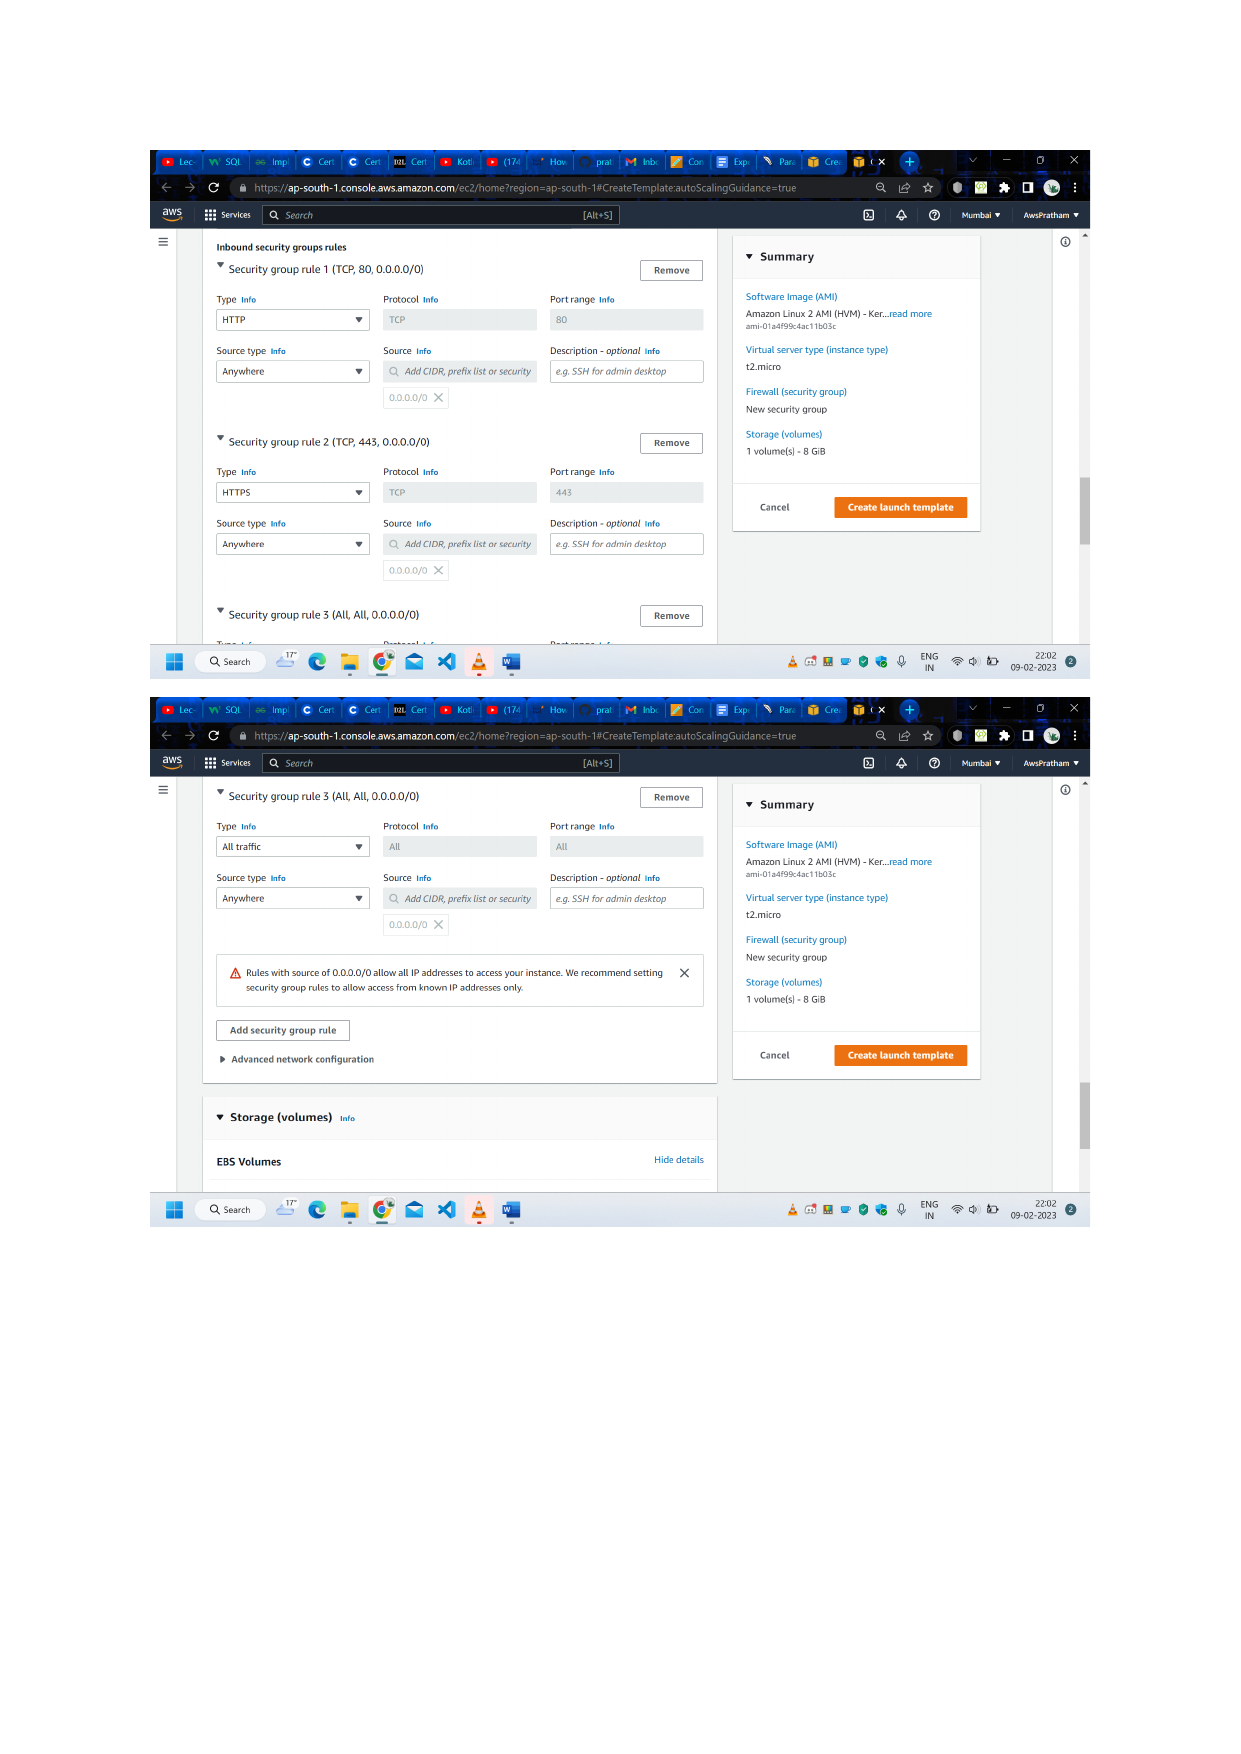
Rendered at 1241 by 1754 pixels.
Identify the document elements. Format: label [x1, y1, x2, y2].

picture [150, 150, 1091, 679]
picture [150, 697, 1091, 1227]
